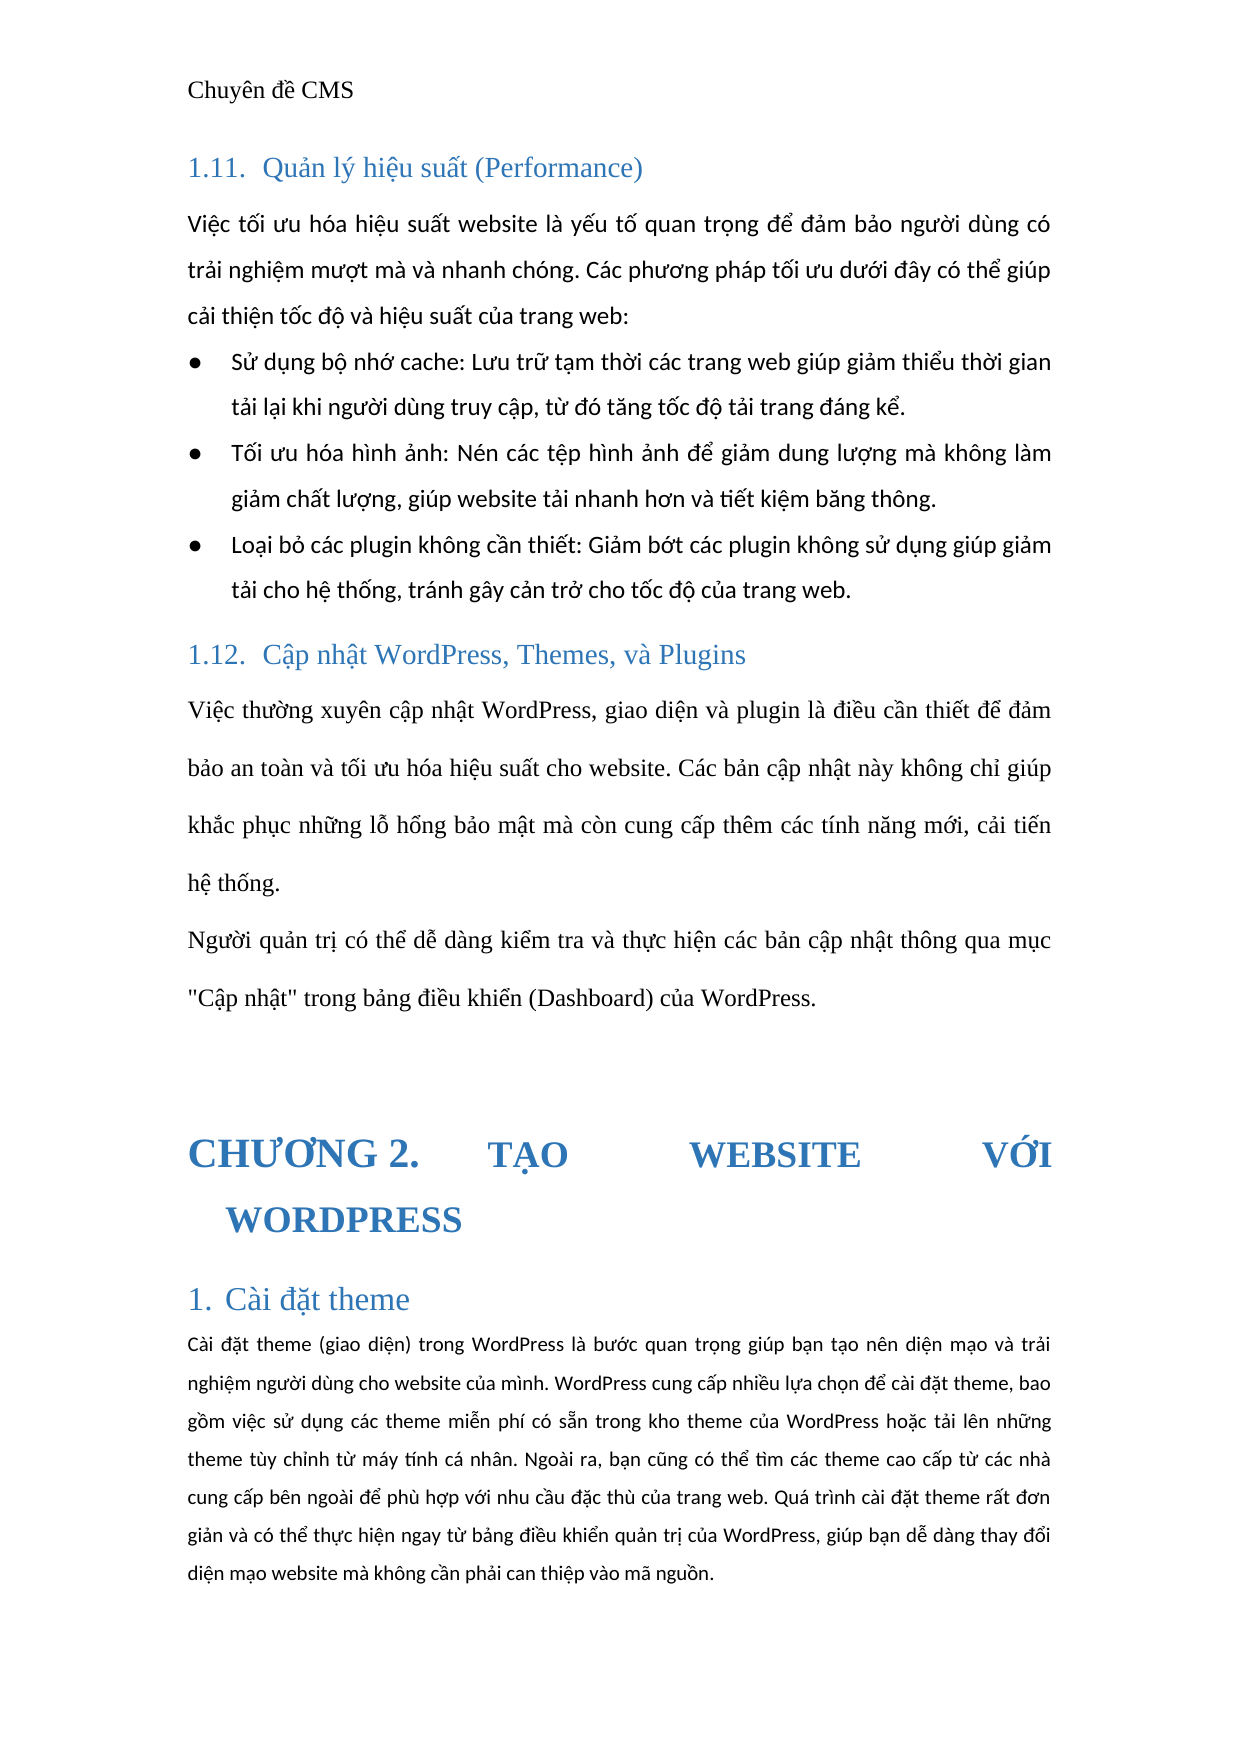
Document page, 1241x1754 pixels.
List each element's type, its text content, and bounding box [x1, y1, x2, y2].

text Việc tối ưu hóa hiệu suất website là yếu tố quan trọng để đảm bảo người dùng có trải nghiệm mượt mà và nhanh chóng. Các phương pháp tối ưu dưới đây có thể giúp cải thiện tốc độ và hiệu suất của trang web: [187, 209, 1053, 331]
text Người quản trị có thể dễ dàng kiểm tra và thực hiện các bản cập nhật thông qua mục "Cập nhật" trong bảng điều khiển (Dashboard) của WordPress. [187, 926, 1053, 1012]
text Việc thường xuyên cập nhật WordPress, giao diện và plugin là điều cần thiết để đảm bảo an toàn và tối ưu hóa hiệu suất cho website. Các bản cập nhật này không chỉ giúp khắc phục những lỗ hổng bảo mật mà còn cung cấp thêm các tính năng mới, cải tiến hệ thống. [187, 696, 1053, 897]
list Sử dụng bộ nhớ cache: Lưu trữ tạm thời các trang web giúp giảm thiểu thời gian tải lại khi người dùng truy cập, từ đó tăng tốc độ tải trang đáng kể. [187, 346, 1053, 422]
subtitle Quản lý hiệu suất (Performance) [187, 150, 1053, 183]
list Tối ưu hóa hình ảnh: Nén các tệp hình ảnh để giảm dung lượng mà không làm giảm chất lượng, giúp website tải nhanh hơn và tiết kiệm băng thông. [187, 437, 1053, 513]
subtitle Cập nhật WordPress, Themes, và Plugins [187, 637, 1053, 670]
subtitle TẠO WEBSITE VỚI WORDPRESS [187, 1128, 1053, 1241]
list Loại bỏ các plugin không cần thiết: Giảm bớt các plugin không sử dụng giúp giảm tải cho hệ thống, tránh gây cản trở cho tốc độ của trang web. [187, 529, 1053, 605]
subtitle Cài đặt theme [187, 1279, 1053, 1318]
text Cài đặt theme (giao diện) trong WordPress là bước quan trọng giúp bạn tạo nên diện mạo và trải nghiệm người dùng cho website của mình. WordPress cung cấp nhiều lựa chọn để cài đặt theme, bao gồm việc sử dụng các theme miễn phí có sẵn trong kho theme của WordPress hoặc tải lên những theme tùy chỉnh từ máy tính cá nhân. Ngoài ra, bạn cũng có thể tìm các theme cao cấp từ các nhà cung cấp bên ngoài để phù hợp với nhu cầu đặc thù của trang web. Quá trình cài đặt theme rất đơn giản và có thể thực hiện ngay từ bảng điều khiển quản trị của WordPress, giúp bạn dễ dàng thay đổi diện mạo website mà không cần phải can thiệp vào mã nguồn. [187, 1332, 1053, 1586]
